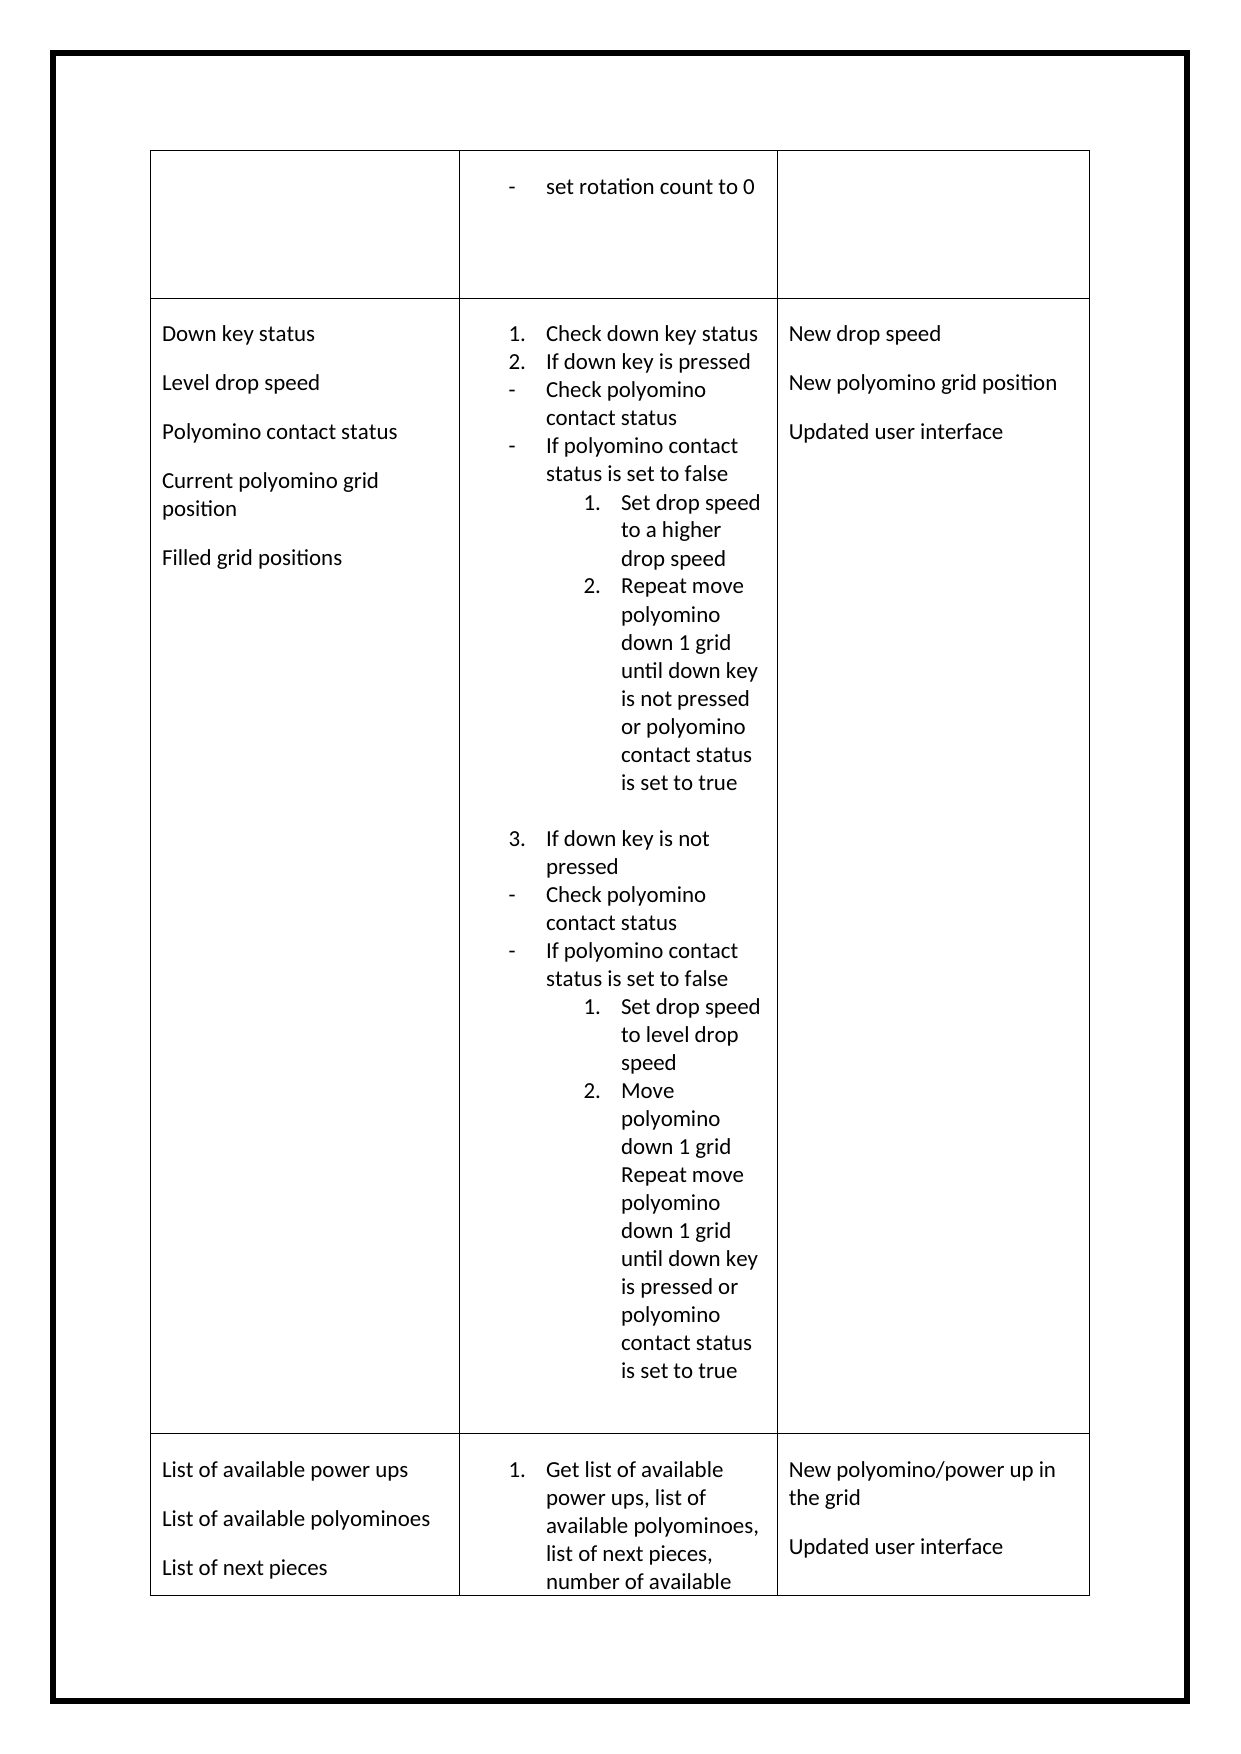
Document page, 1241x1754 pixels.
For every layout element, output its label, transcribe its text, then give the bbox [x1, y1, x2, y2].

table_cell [151, 1434, 459, 1595]
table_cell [778, 1434, 1089, 1595]
table_cell New drop speed New polyomino grid position Updated user interface [778, 299, 1089, 1433]
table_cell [460, 151, 777, 298]
table_cell Down key status Level drop speed Polyomino contact status Current polyomino grid position Filled grid positions [151, 299, 459, 1433]
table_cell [778, 151, 1089, 298]
table_cell Check down key status If down key is pressed Check polyomino contact status If polyomino contact status is set to false Set drop speed to a higher drop speed Repeat move polyomino down 1 grid until down key is not pressed or polyomino contact status is set to true If down key is not pressed Check polyomino contact status If polyomino contact status is set to false Set drop speed to level drop speed Move polyomino down 1 grid Repeat move polyomino down 1 grid until down key is pressed or polyomino contact status is set to true [460, 299, 777, 1433]
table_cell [151, 151, 459, 298]
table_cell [460, 1434, 777, 1595]
